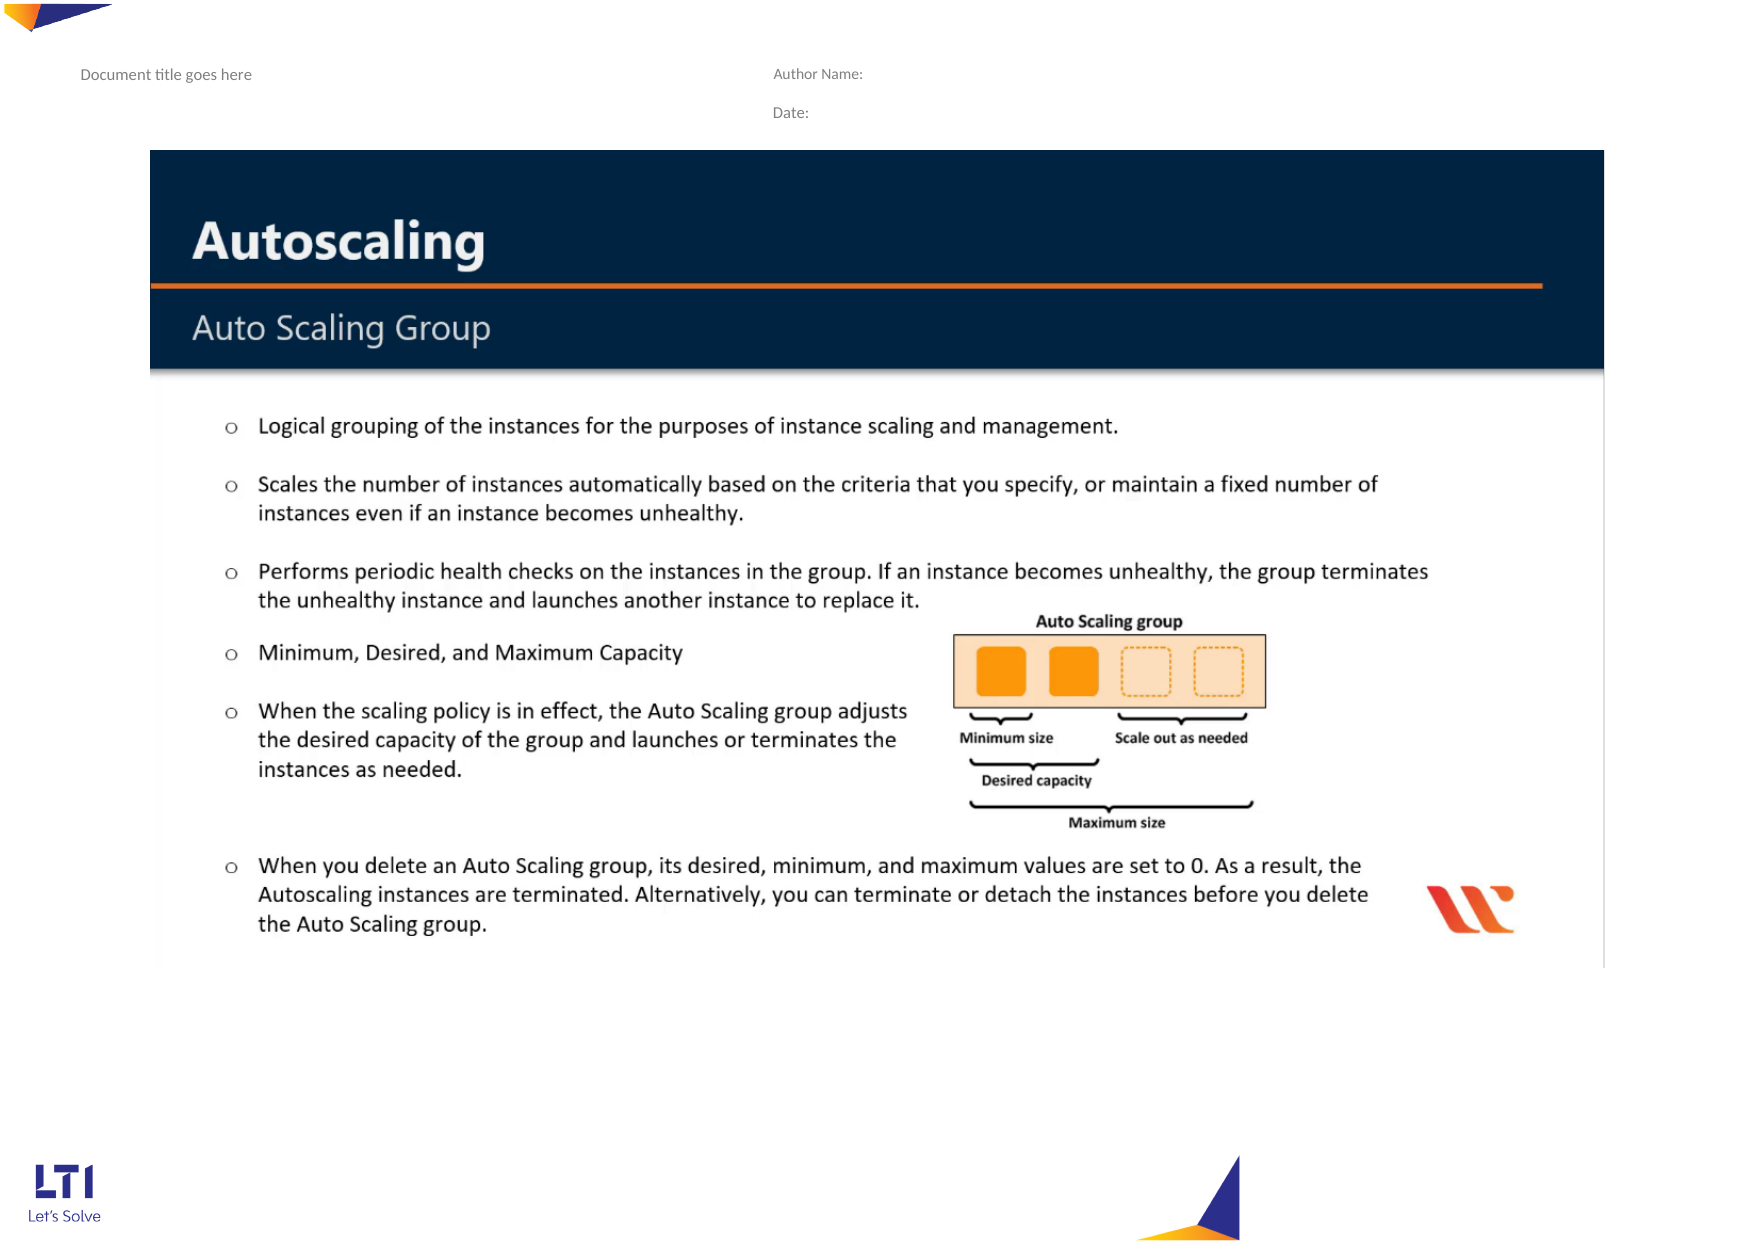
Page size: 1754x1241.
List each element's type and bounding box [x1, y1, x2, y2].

picture [1134, 1156, 1241, 1241]
picture [4, 0, 113, 100]
picture [21, 1155, 105, 1226]
picture [150, 150, 1605, 968]
